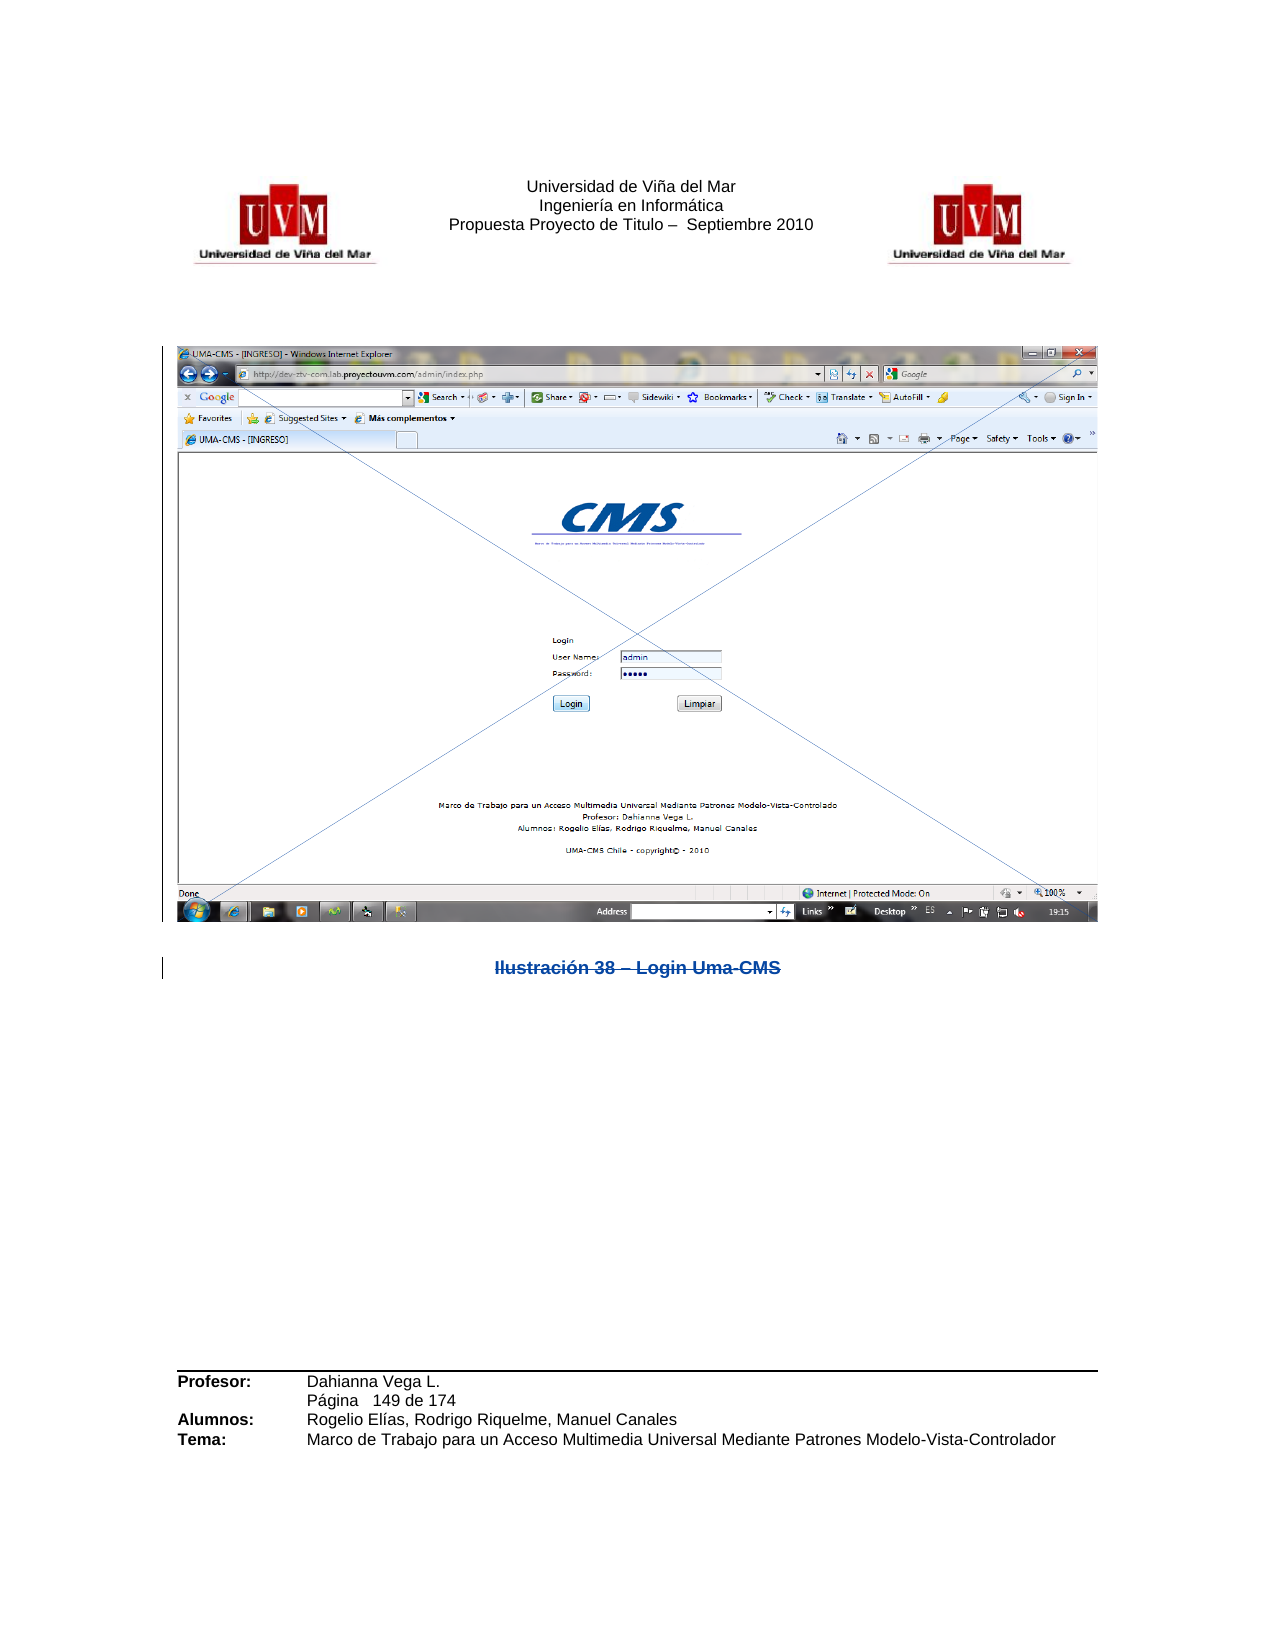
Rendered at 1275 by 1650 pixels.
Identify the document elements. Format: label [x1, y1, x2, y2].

picture [179, 346, 1096, 633]
picture [871, 176, 1084, 267]
picture [640, 347, 1098, 921]
picture [177, 347, 635, 921]
picture [177, 176, 390, 267]
picture [179, 635, 1096, 922]
